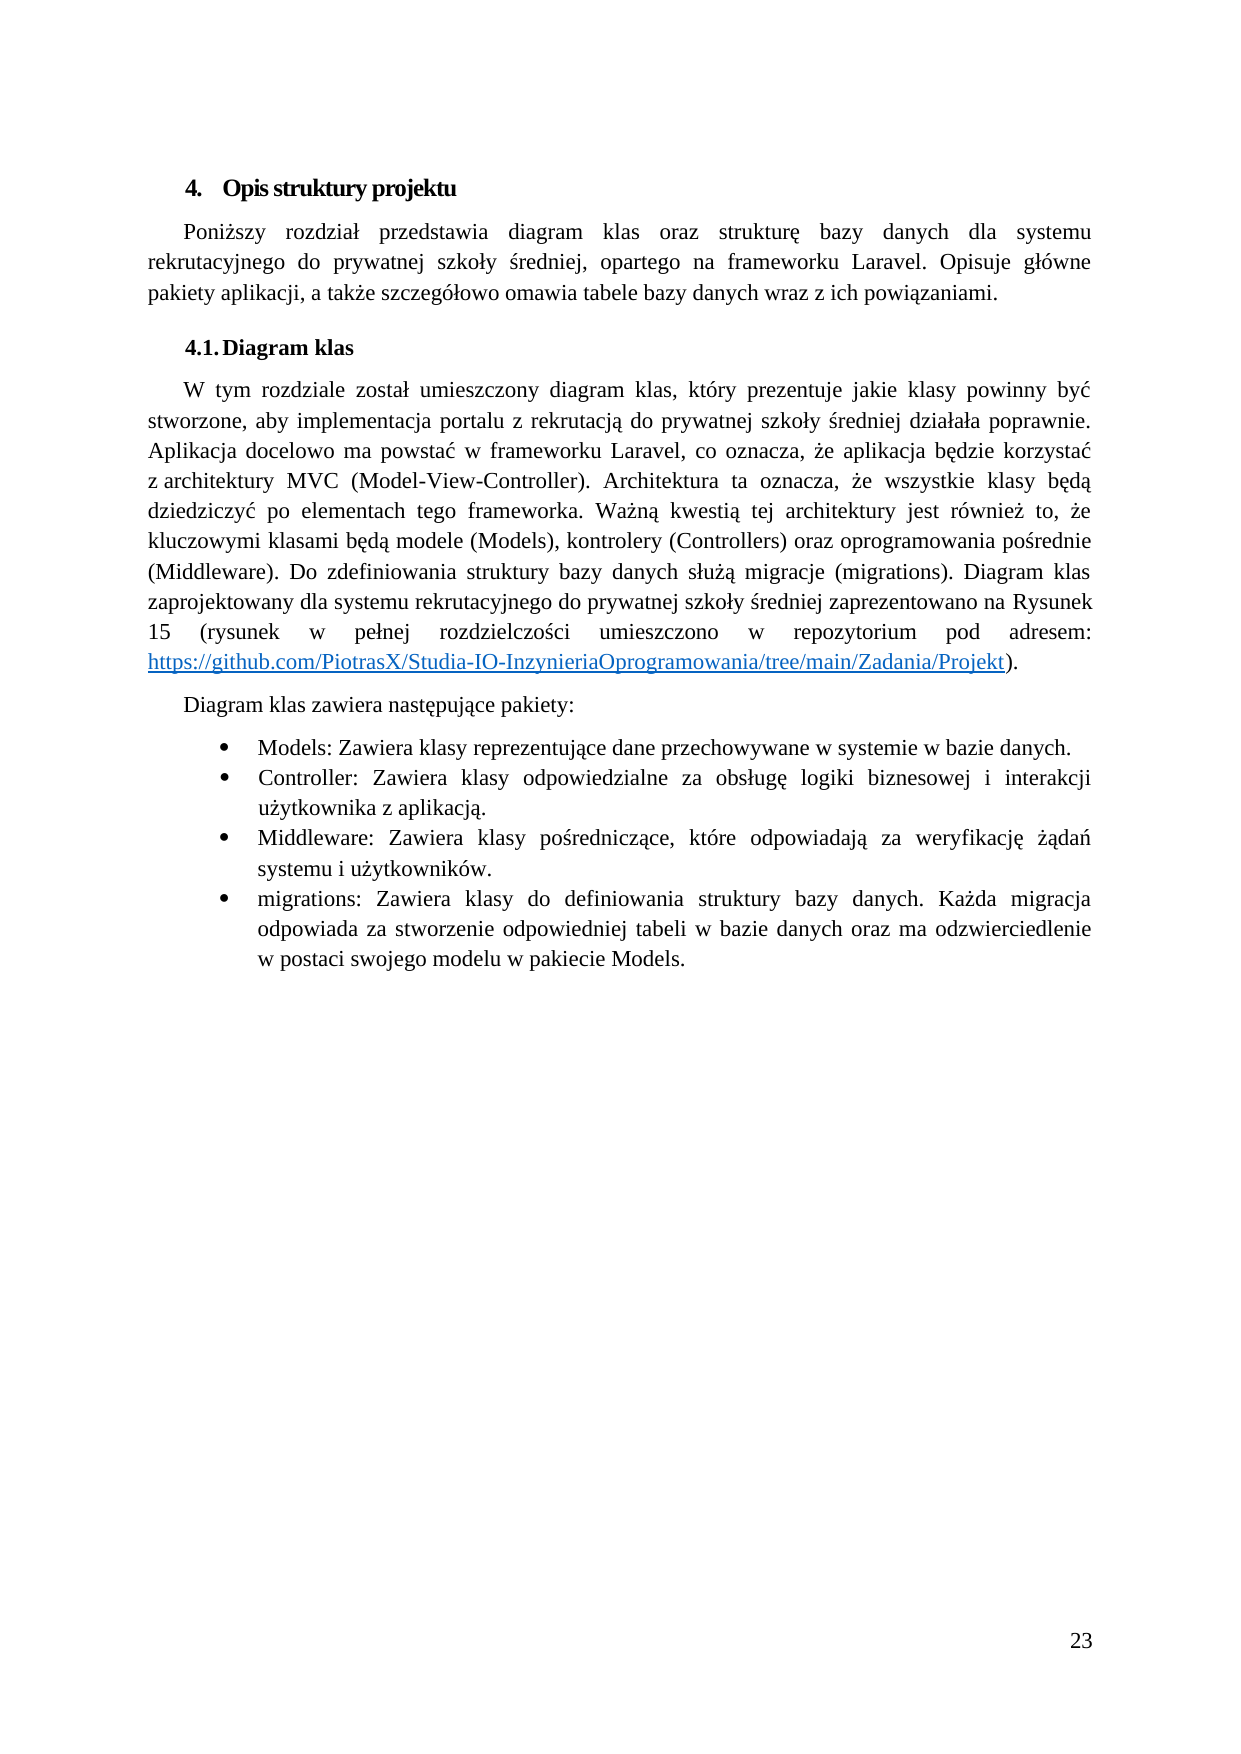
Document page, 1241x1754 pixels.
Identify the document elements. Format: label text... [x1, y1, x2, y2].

text Poniższy rozdział przedstawia diagram klas oraz strukturę bazy danych dla systemu rekrutacyjnego do prywatnej szkoły średniej, opartego na frameworku Laravel. Opisuje główne pakiety aplikacji, a także szczegółowo omawia tabele bazy danych wraz z ich powiązaniami. [148, 218, 1093, 305]
list migrations: Zawiera klasy do definiowania struktury bazy danych. Każda migracja odpowiada za stworzenie odpowiedniej tabeli w bazie danych oraz ma odzwierciedlenie w postaci swojego modelu w pakiecie Models. [220, 885, 1093, 972]
list Diagram klas [185, 334, 1093, 360]
list Models: Zawiera klasy reprezentujące dane przechowywane w systemie w bazie danych. [220, 734, 1093, 760]
list Middleware: Zawiera klasy pośredniczące, które odpowiadają za weryfikację żądań systemu i użytkowników. [220, 824, 1093, 881]
text Diagram klas zawiera następujące pakiety: [148, 691, 1093, 717]
list Controller: Zawiera klasy odpowiedzialne za obsługę logiki biznesowej i interakcji użytkownika z aplikacją. [221, 764, 1093, 821]
title Opis struktury projektu [185, 173, 1093, 201]
text W tym rozdziale został umieszczony diagram klas, który prezentuje jakie klasy powinny być stworzone, aby implementacja portalu z rekrutacją do prywatnej szkoły średniej działała poprawnie. Aplikacja docelowo ma powstać w frameworku Laravel, co oznacza, że aplikacja będzie korzystać z architektury MVC (Model-View-Controller). Architektura ta oznacza, że wszystkie klasy będą dziedziczyć po elementach tego frameworka. Ważną kwestią tej architektury jest również to, że kluczowymi klasami będą modele (Models), kontrolery (Controllers) oraz oprogramowania pośrednie (Middleware). Do zdefiniowania struktury bazy danych służą migracje (migrations). Diagram klas zaprojektowany dla systemu rekrutacyjnego do prywatnej szkoły średniej zaprezentowano na Rysunku 15 (rysunek w pełnej rozdzielczości umieszczono w repozytorium pod adresem: https://github.com/PiotrasX/Studia-IO-InzynieriaOprogramowania/tree/main/Zadania/Projekt). [148, 376, 1093, 675]
